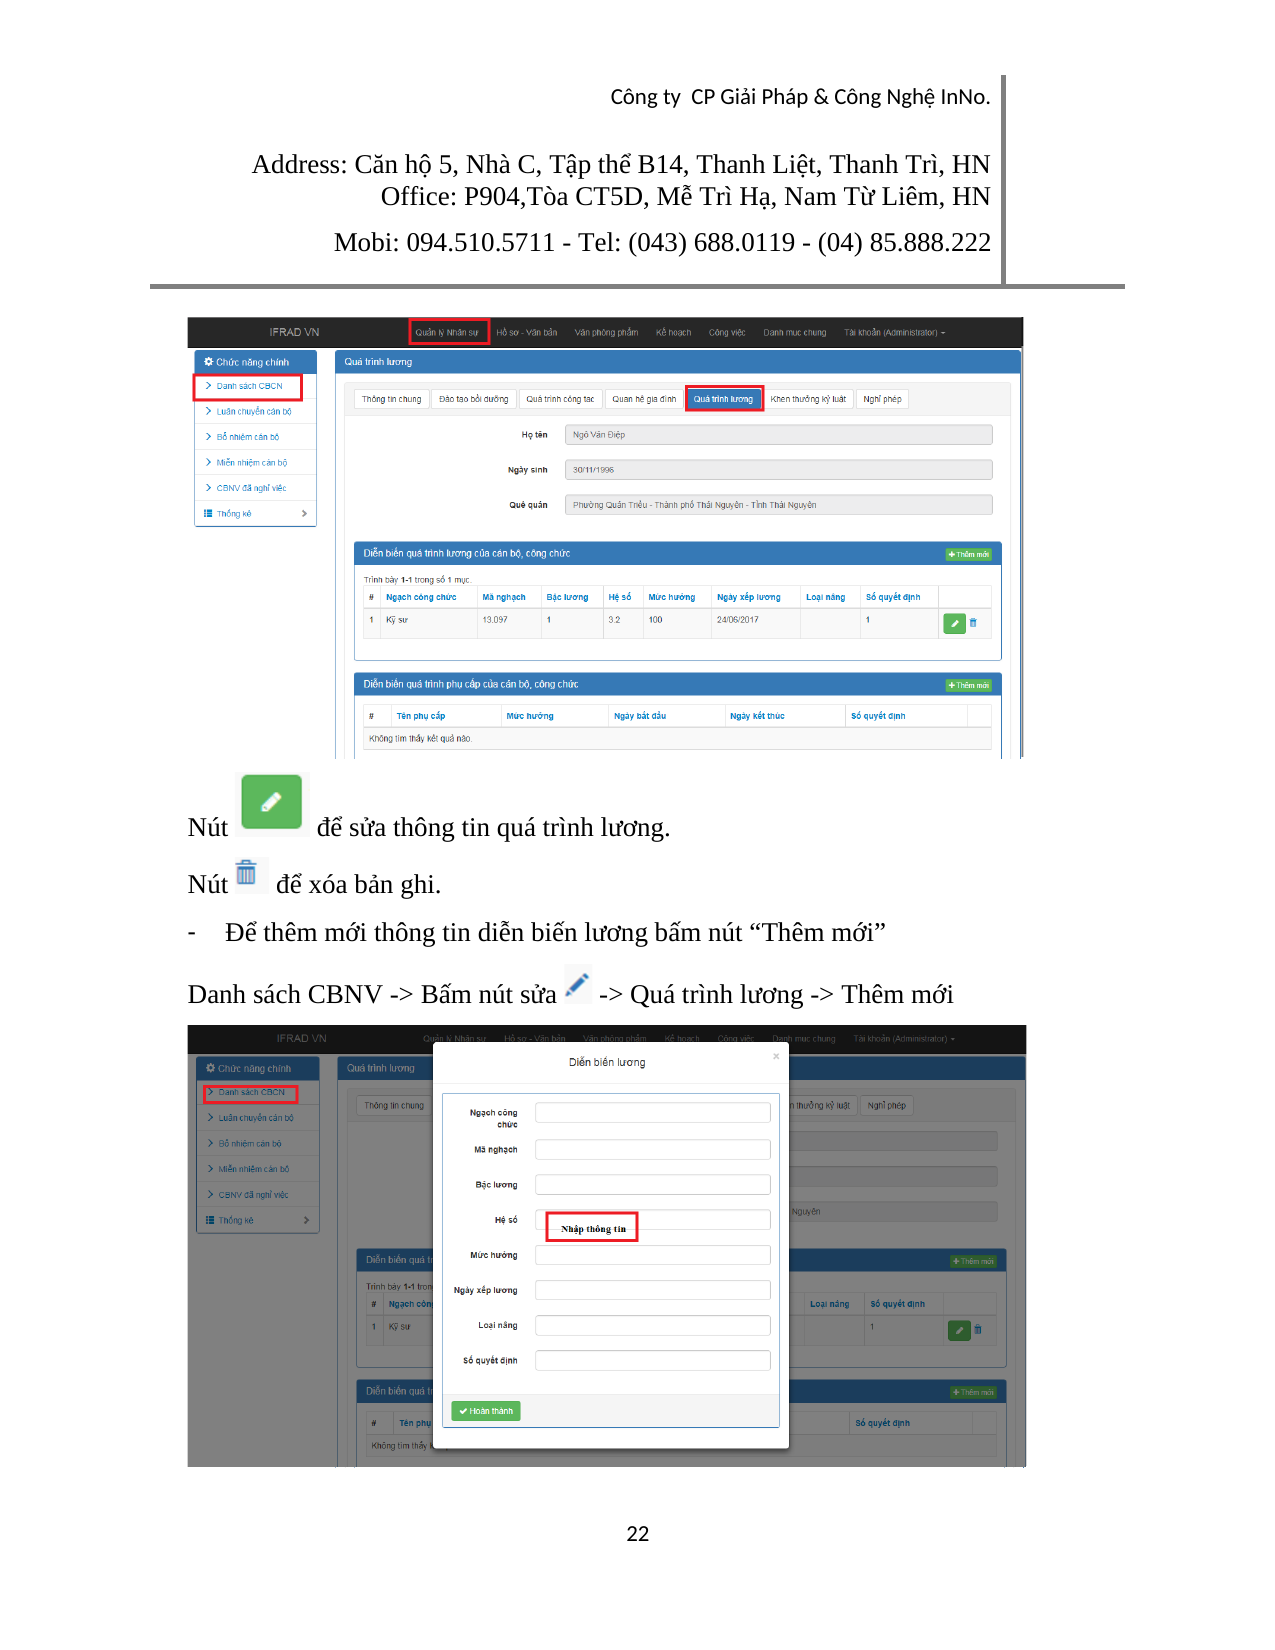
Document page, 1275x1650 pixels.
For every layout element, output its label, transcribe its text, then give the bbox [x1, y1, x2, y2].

text Danh sách CBNV -> Bấm nút sửa -> Quá trình lương -> Thêm mới [187, 964, 1125, 1009]
list Để thêm mới thông tin diễn biến lương bấm nút “Thêm mới” [187, 915, 1125, 948]
picture [564, 964, 593, 1004]
picture [187, 1025, 1027, 1468]
text Nút để xóa bản ghi. [187, 858, 1125, 899]
picture [234, 772, 310, 837]
picture [234, 857, 270, 894]
text Nút để sửa thông tin quá trình lương. [187, 772, 1125, 842]
picture [187, 317, 1024, 759]
